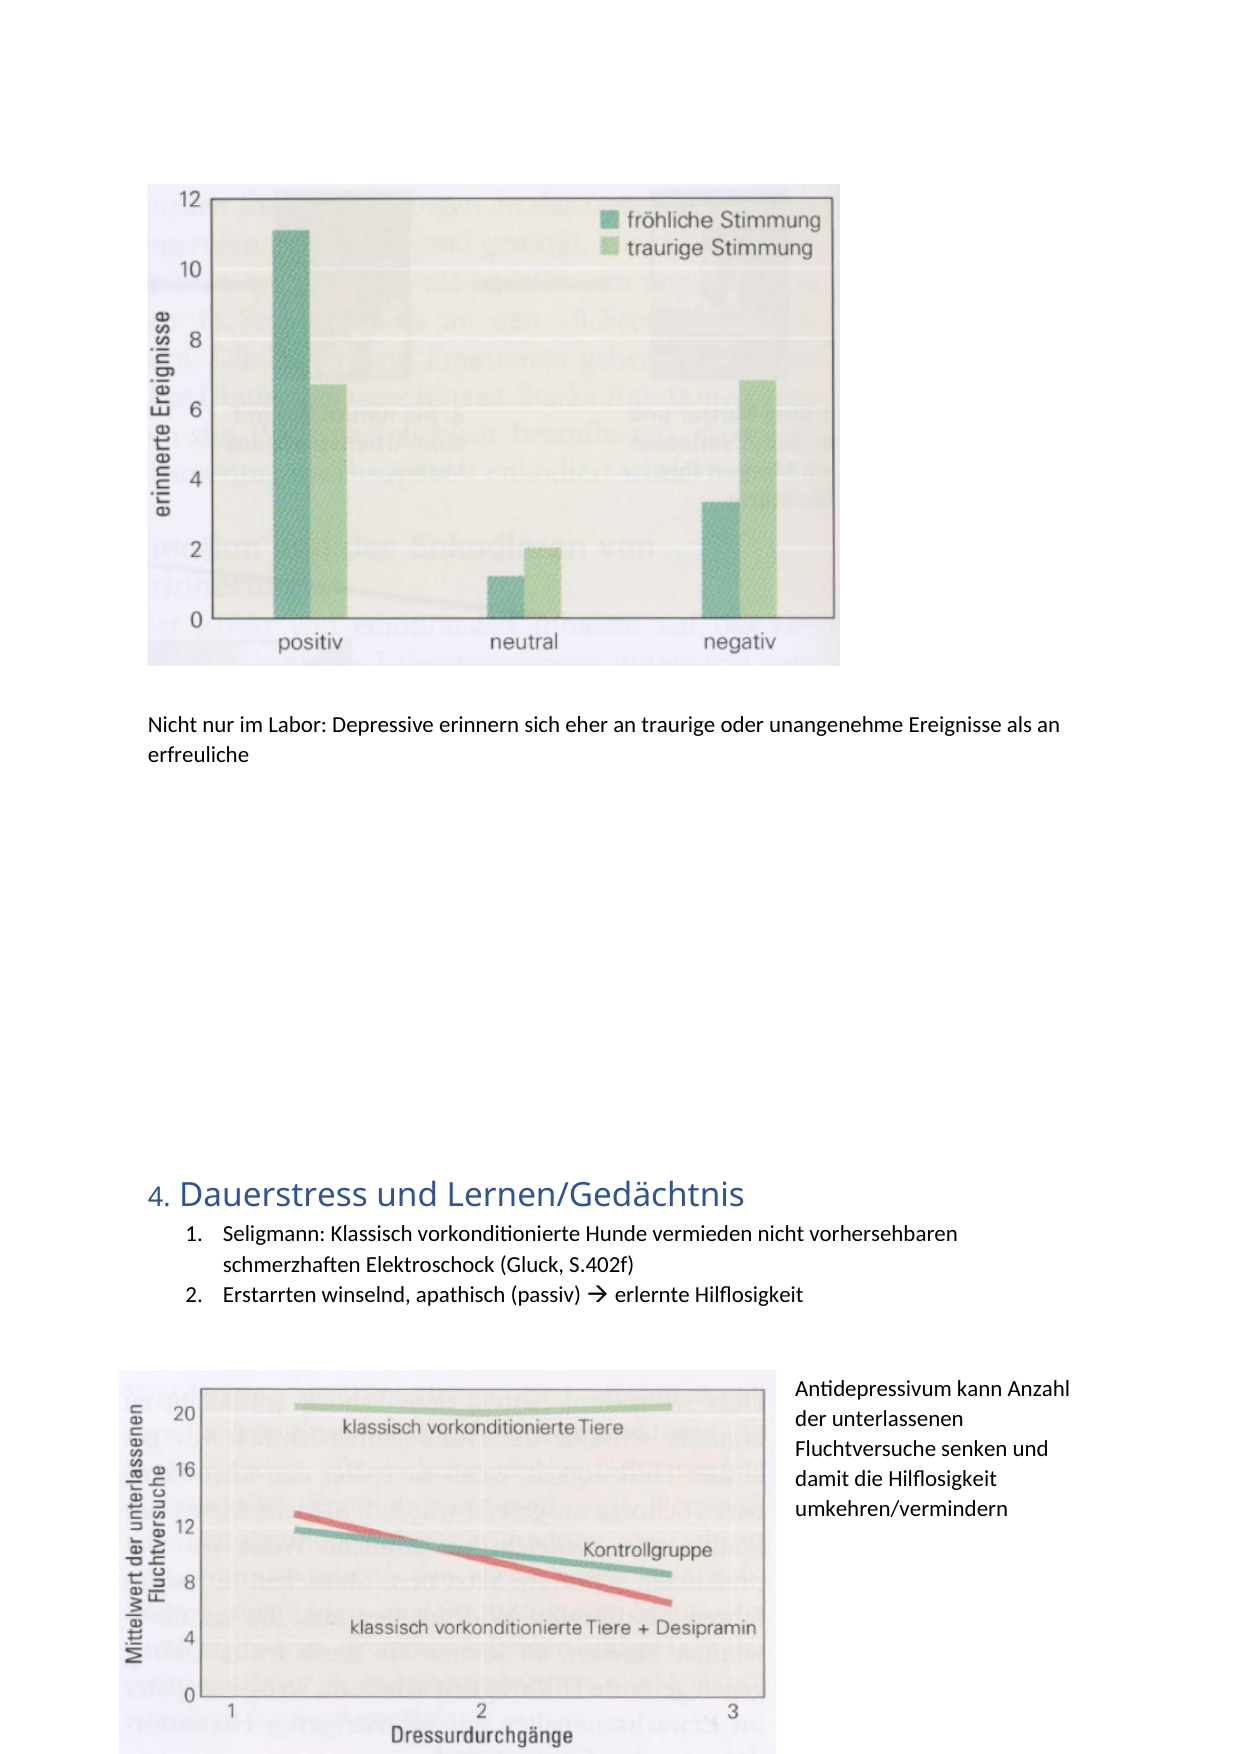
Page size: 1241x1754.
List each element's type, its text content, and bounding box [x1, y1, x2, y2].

subtitle 4. Dauerstress und Lernen/Gedächtnis [148, 1171, 1093, 1216]
picture [147, 184, 840, 666]
text Antidepressivum kann Anzahl der unterlassenen Fluchtversuche senken und damit die Hilflosigkeit umkehren/vermindern [777, 1374, 1093, 1522]
text Nicht nur im Labor: Depressive erinnern sich eher an traurige oder unangenehme Ereignisse als an erfreuliche [148, 710, 1093, 768]
list Erstarrten winselnd, apathisch (passiv) erlernte Hilflosigkeit [185, 1280, 1093, 1308]
list Seligmann: Klassisch vorkonditionierte Hunde vermieden nicht vorhersehbaren schmerzhaften Elektroschock (Gluck, S.402f) [185, 1219, 1093, 1278]
picture [118, 1370, 777, 1754]
